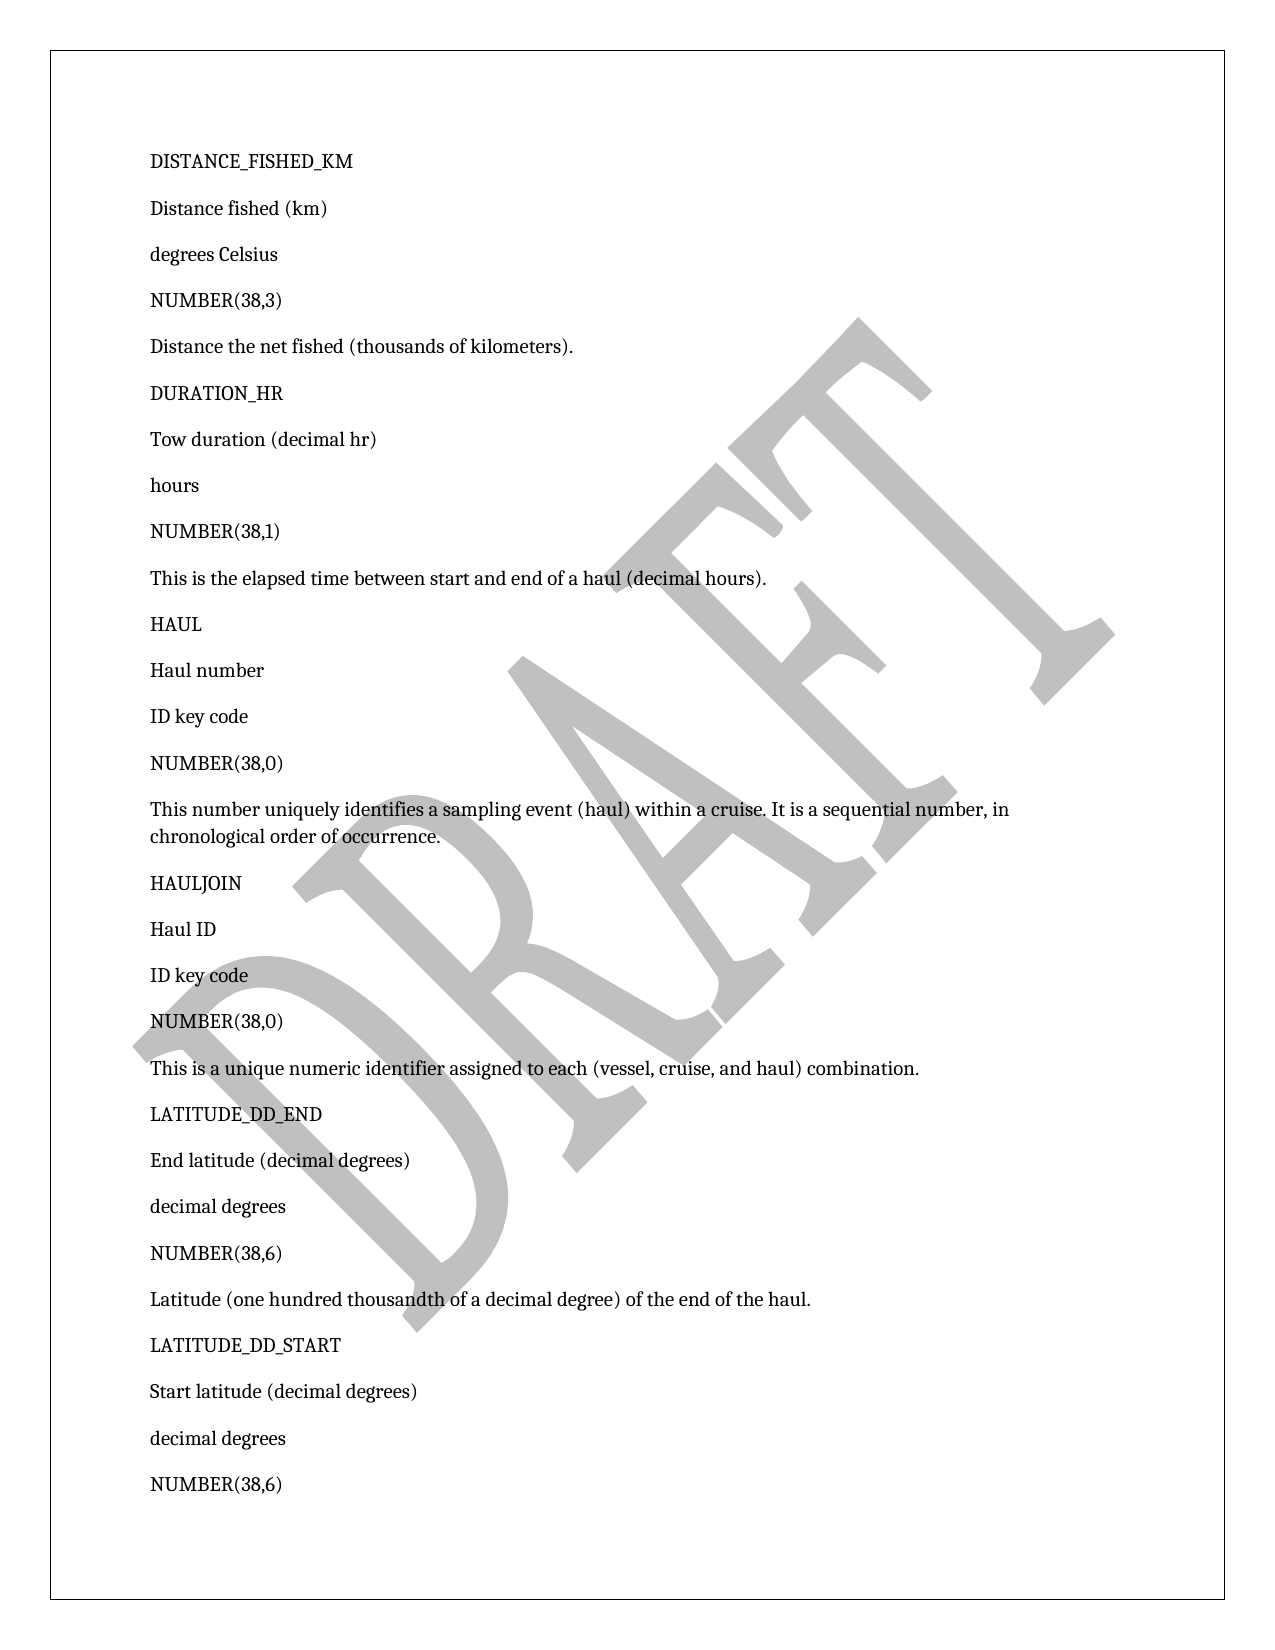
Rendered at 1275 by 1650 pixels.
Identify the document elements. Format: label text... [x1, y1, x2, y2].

text Haul number [150, 659, 1125, 683]
text NUMBER(38,3) [150, 289, 1125, 313]
text ID key code [150, 964, 1125, 988]
text NUMBER(38,6) [150, 1472, 1125, 1496]
text This is the elapsed time between start and end of a haul (decimal hours). [150, 566, 1125, 590]
text NUMBER(38,0) [150, 751, 1125, 775]
text degrees Celsius [150, 242, 1125, 266]
text Distance the net fished (thousands of kilometers). [150, 335, 1125, 359]
text Tow duration (decimal hr) [150, 427, 1125, 451]
text NUMBER(38,6) [150, 1241, 1125, 1265]
text Latitude (one hundred thousandth of a decimal degree) of the end of the haul. [150, 1287, 1125, 1311]
text End latitude (decimal degrees) [150, 1149, 1125, 1173]
text HAUL [150, 612, 1125, 636]
text LATITUDE_DD_END [150, 1102, 1125, 1126]
text ID key code [150, 705, 1125, 729]
text Distance fished (km) [150, 196, 1125, 220]
text This is a unique numeric identifier assigned to each (vessel, cruise, and haul) combination. [150, 1056, 1125, 1080]
text Haul ID [150, 917, 1125, 941]
text NUMBER(38,1) [150, 520, 1125, 544]
text DURATION_HR [150, 381, 1125, 405]
text hours [150, 474, 1125, 498]
text decimal degrees [150, 1426, 1125, 1450]
text decimal degrees [150, 1195, 1125, 1219]
text LATITUDE_DD_START [150, 1334, 1125, 1358]
text NUMBER(38,0) [150, 1010, 1125, 1034]
text This number uniquely identifies a sampling event (haul) within a cruise. It is a sequential number, in chronological order of occurrence. [150, 797, 1125, 849]
text Start latitude (decimal degrees) [150, 1380, 1125, 1404]
text DISTANCE_FISHED_KM [150, 150, 1125, 174]
text HAULJOIN [150, 871, 1125, 895]
